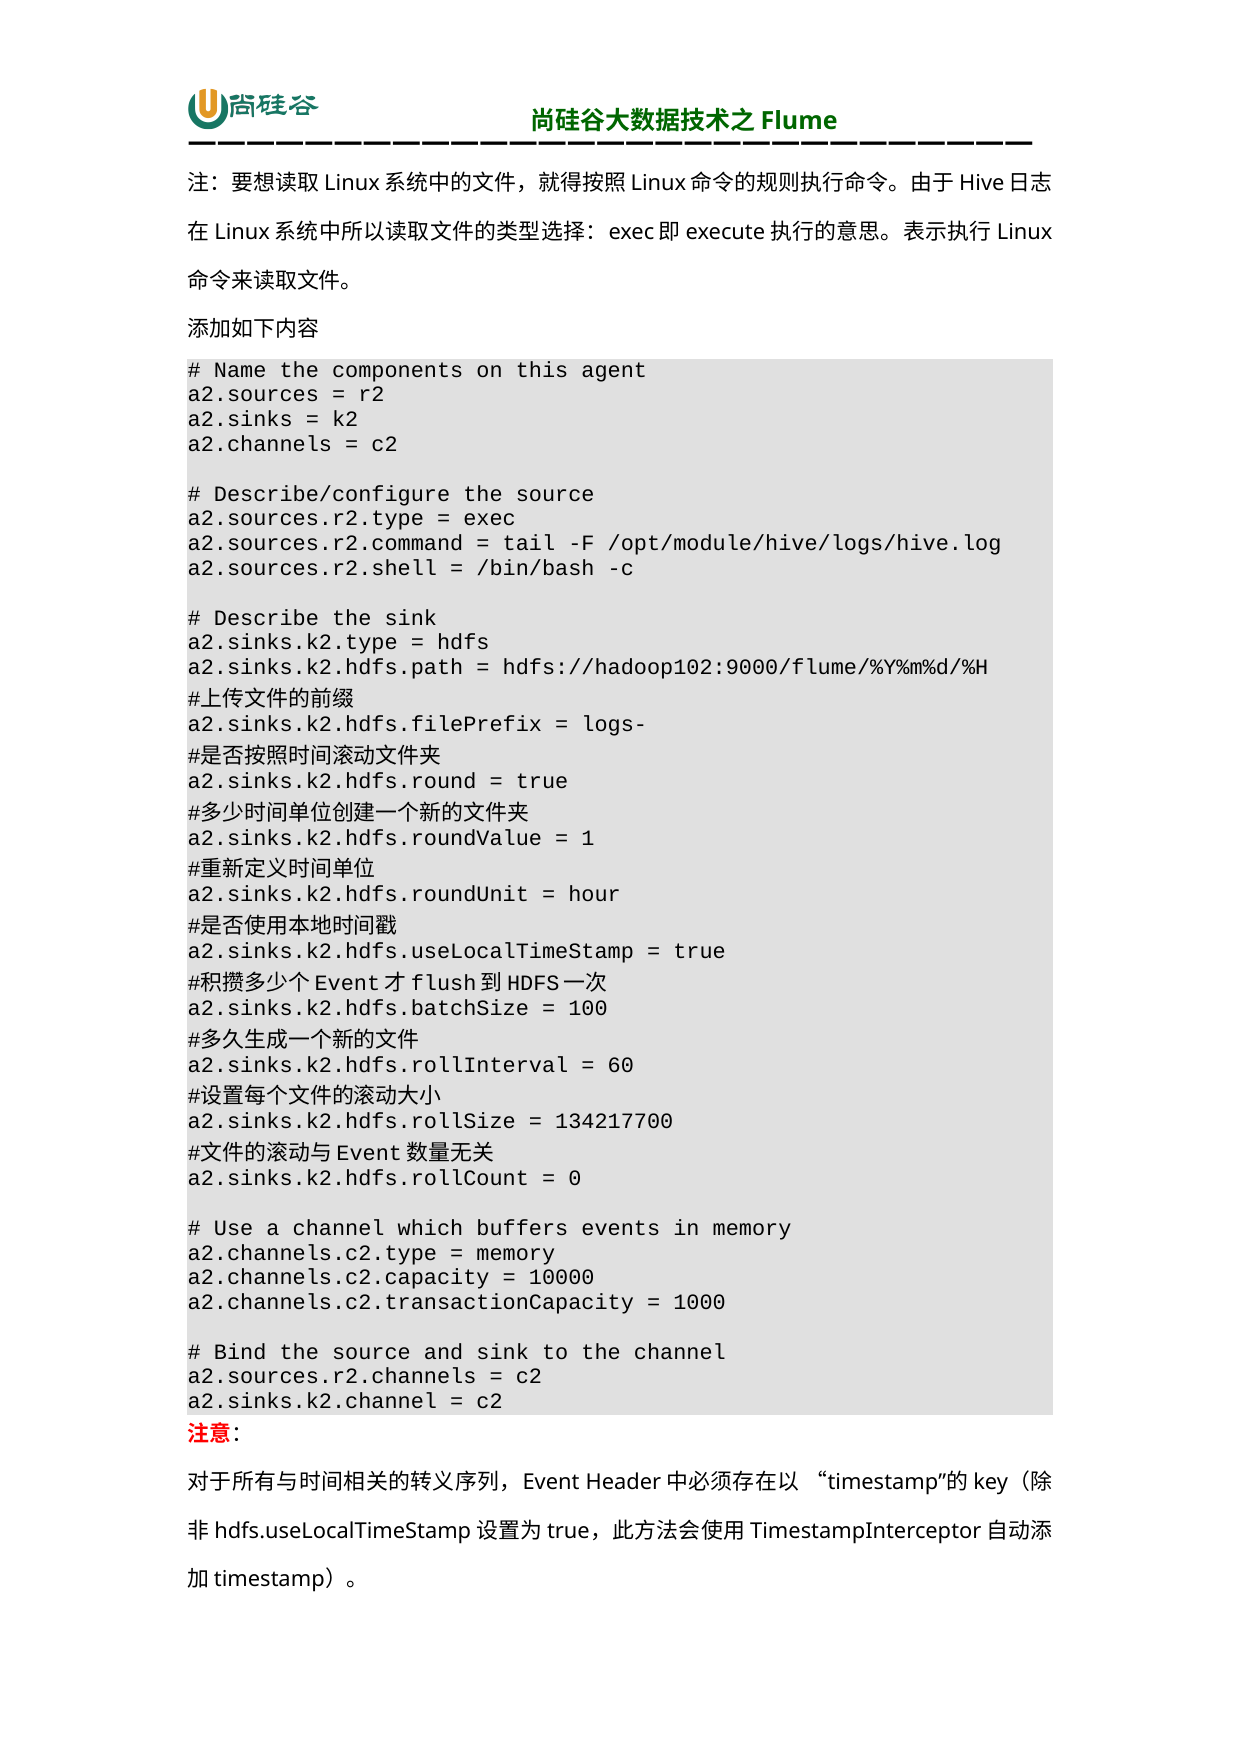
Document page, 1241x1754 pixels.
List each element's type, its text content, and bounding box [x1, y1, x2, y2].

text #是否按照时间滚动文件夹 [187, 738, 1053, 770]
text a2.channels.c2.transactionCapacity = 1000 [187, 1291, 1053, 1316]
text a2.sinks = k2 [187, 408, 1053, 433]
text a2.sinks.k2.hdfs.rollCount = 0 [187, 1167, 1053, 1192]
text # Use a channel which buffers events in memory [187, 1217, 1053, 1242]
text 添加如下内容 [187, 311, 1053, 343]
text #多少时间单位创建一个新的文件夹 [187, 795, 1053, 827]
text a2.sources.r2.channels = c2 [187, 1366, 1053, 1390]
text a2.sinks.k2.type = hdfs [187, 632, 1053, 656]
text a2.sinks.k2.hdfs.roundUnit = hour [187, 883, 1053, 908]
text #是否使用本地时间戳 [187, 908, 1053, 940]
text #文件的滚动与Event数量无关 [187, 1135, 1053, 1167]
text #重新定义时间单位 [187, 851, 1053, 883]
text a2.sinks.k2.hdfs.roundValue = 1 [187, 827, 1053, 851]
text # Name the components on this agent [187, 359, 1053, 384]
text a2.sources.r2.command = tail -F /opt/module/hive/logs/hive.log [187, 532, 1053, 557]
text a2.sinks.k2.hdfs.round = true [187, 770, 1053, 795]
text a2.sinks.k2.hdfs.useLocalTimeStamp = true [187, 940, 1053, 965]
text # Bind the source and sink to the channel [187, 1341, 1053, 1366]
text a2.sinks.k2.channel = c2 [187, 1390, 1053, 1415]
text 注意： [187, 1415, 1053, 1448]
text a2.sources = r2 [187, 384, 1053, 408]
text a2.channels.c2.capacity = 10000 [187, 1266, 1053, 1291]
text a2.sinks.k2.hdfs.path = hdfs://hadoop102:9000/flume/%Y%m%d/%H [187, 656, 1053, 681]
text a2.sinks.k2.hdfs.rollSize = 134217700 [187, 1111, 1053, 1135]
text a2.sinks.k2.hdfs.filePrefix = logs- [187, 713, 1053, 738]
text a2.channels.c2.type = memory [187, 1242, 1053, 1266]
text # Describe the sink [187, 607, 1053, 632]
text a2.sinks.k2.hdfs.rollInterval = 60 [187, 1054, 1053, 1078]
text a2.sources.r2.type = exec [187, 508, 1053, 532]
text # Describe/configure the source [187, 483, 1053, 508]
text #设置每个文件的滚动大小 [187, 1078, 1053, 1111]
text a2.sources.r2.shell = /bin/bash -c [187, 557, 1053, 582]
text #上传文件的前缀 [187, 681, 1053, 713]
text 注：要想读取Linux系统中的文件，就得按照Linux命令的规则执行命令。由于Hive日志在Linux系统中所以读取文件的类型选择：exec即execute执行的意思。表示执行Linux命令来读取文件。 [187, 165, 1053, 295]
text 对于所有与时间相关的转义序列，Event Header中必须存在以 “timestamp”的key（除非hdfs.useLocalTimeStamp设置为true，此方法会使用TimestampInterceptor自动添加timestamp）。 [187, 1463, 1053, 1593]
text a2.channels = c2 [187, 433, 1053, 458]
text #积攒多少个Event才flush到HDFS一次 [187, 965, 1053, 997]
text a2.sinks.k2.hdfs.batchSize = 100 [187, 997, 1053, 1022]
text #多久生成一个新的文件 [187, 1022, 1053, 1054]
